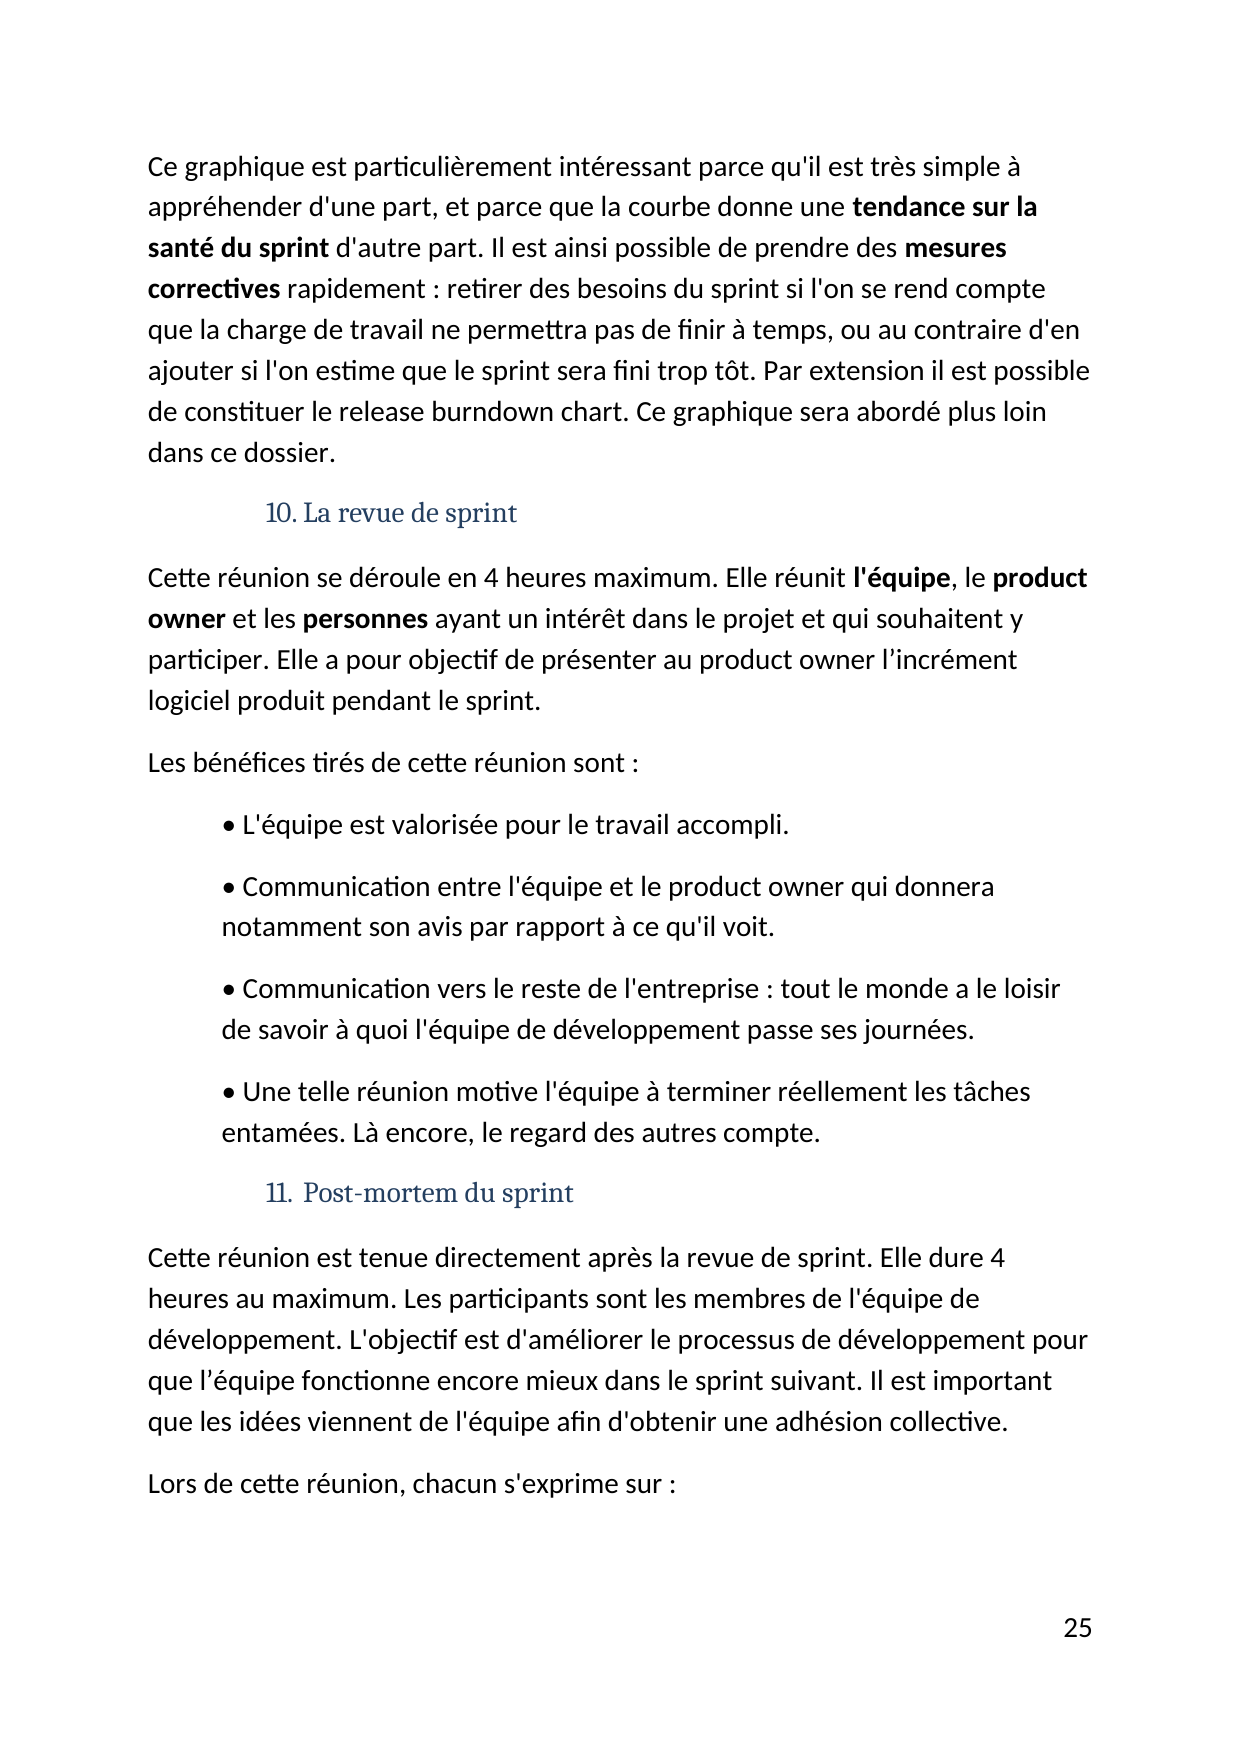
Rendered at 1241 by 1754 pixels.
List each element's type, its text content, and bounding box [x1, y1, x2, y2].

text • L'équipe est valorisée pour le travail accompli. [221, 806, 1093, 841]
subtitle Post-mortem du sprint [266, 1176, 1093, 1209]
text • Communication vers le reste de l'entreprise : tout le monde a le loisir de savoir à quoi l'équipe de développement passe ses journées. [221, 970, 1093, 1047]
subtitle La revue de sprint [266, 496, 1093, 529]
text • Communication entre l'équipe et le product owner qui donnera notamment son avis par rapport à ce qu'il voit. [221, 868, 1093, 944]
text Ce graphique est particulièrement intéressant parce qu'il est très simple à appréhender d'une part, et parce que la courbe donne une tendance sur la santé du sprint d'autre part. Il est ainsi possible de prendre des mesures correctives rapidement : retirer des besoins du sprint si l'on se rend compte que la charge de travail ne permettra pas de finir à temps, ou au contraire d'en ajouter si l'on estime que le sprint sera fini trop tôt. Par extension il est possible de constituer le release burndown chart. Ce graphique sera abordé plus loin dans ce dossier. [148, 148, 1093, 470]
text • Une telle réunion motive l'équipe à terminer réellement les tâches entamées. Là encore, le regard des autres compte. [221, 1073, 1093, 1149]
text Les bénéfices tirés de cette réunion sont : [148, 744, 1093, 780]
text Cette réunion est tenue directement après la revue de sprint. Elle dure 4 heures au maximum. Les participants sont les membres de l'équipe de développement. L'objectif est d'améliorer le processus de développement pour que l’équipe fonctionne encore mieux dans le sprint suivant. Il est important que les idées viennent de l'équipe afin d'obtenir une adhésion collective. [148, 1239, 1093, 1439]
text Cette réunion se déroule en 4 heures maximum. Elle réunit l'équipe, le product owner et les personnes ayant un intérêt dans le projet et qui souhaitent y participer. Elle a pour objectif de présenter au product owner l’incrément logiciel produit pendant le sprint. [148, 559, 1093, 718]
text Lors de cette réunion, chacun s'exprime sur : [148, 1465, 1093, 1500]
